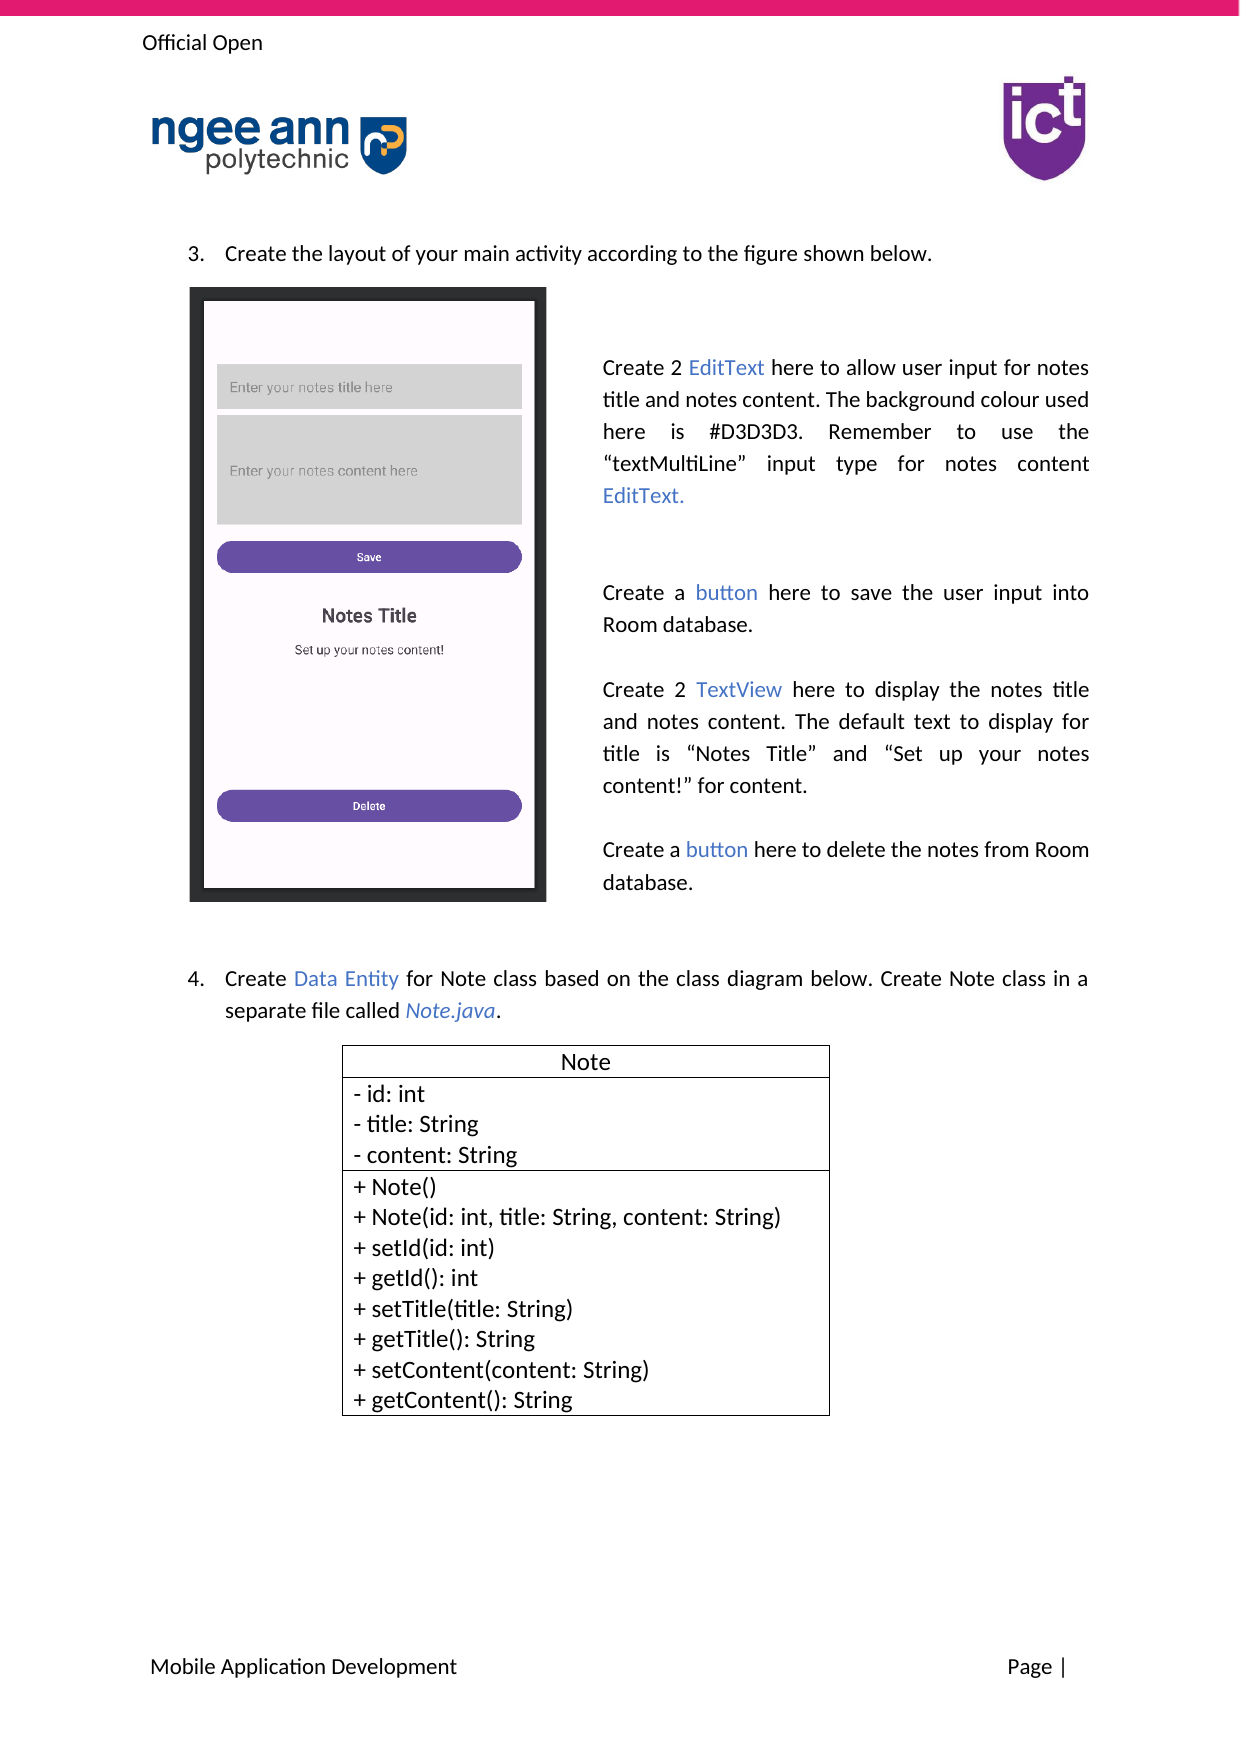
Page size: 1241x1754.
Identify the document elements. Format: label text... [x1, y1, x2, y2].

text Create 2 TextView here to display the notes title and notes content. The default text to display for title is “Notes Title” and “Set up your notes content!” for content. [547, 675, 1090, 799]
table_header Note [343, 1046, 829, 1077]
text Create 2 EditText here to allow user input for notes title and notes content. The background colour used here is #D3D3D3. Remember to use the “textMultiLine” input type for notes content EditText. [547, 353, 1090, 509]
text Create a button here to save the user input into Room database. [547, 578, 1090, 638]
list Create Data Entity for Note class based on the class diagram below. Create Note class in a separate file called Note.java. [187, 964, 1090, 1024]
picture [150, 111, 418, 181]
text Create a button here to delete the notes from Room database. [547, 836, 1090, 896]
list Create the layout of your main activity according to the figure shown below. [187, 239, 1090, 268]
table_cell - id: int - title: String - content: String [343, 1078, 829, 1169]
picture [998, 73, 1091, 184]
table_cell + Note() + Note(id: int, title: String, content: String) + setId(id: int) + getId(): int + setTitle(title: String) + getTitle(): String + setContent(content: String) + getContent(): String [343, 1171, 829, 1415]
picture [189, 287, 547, 902]
picture [0, 0, 1241, 16]
